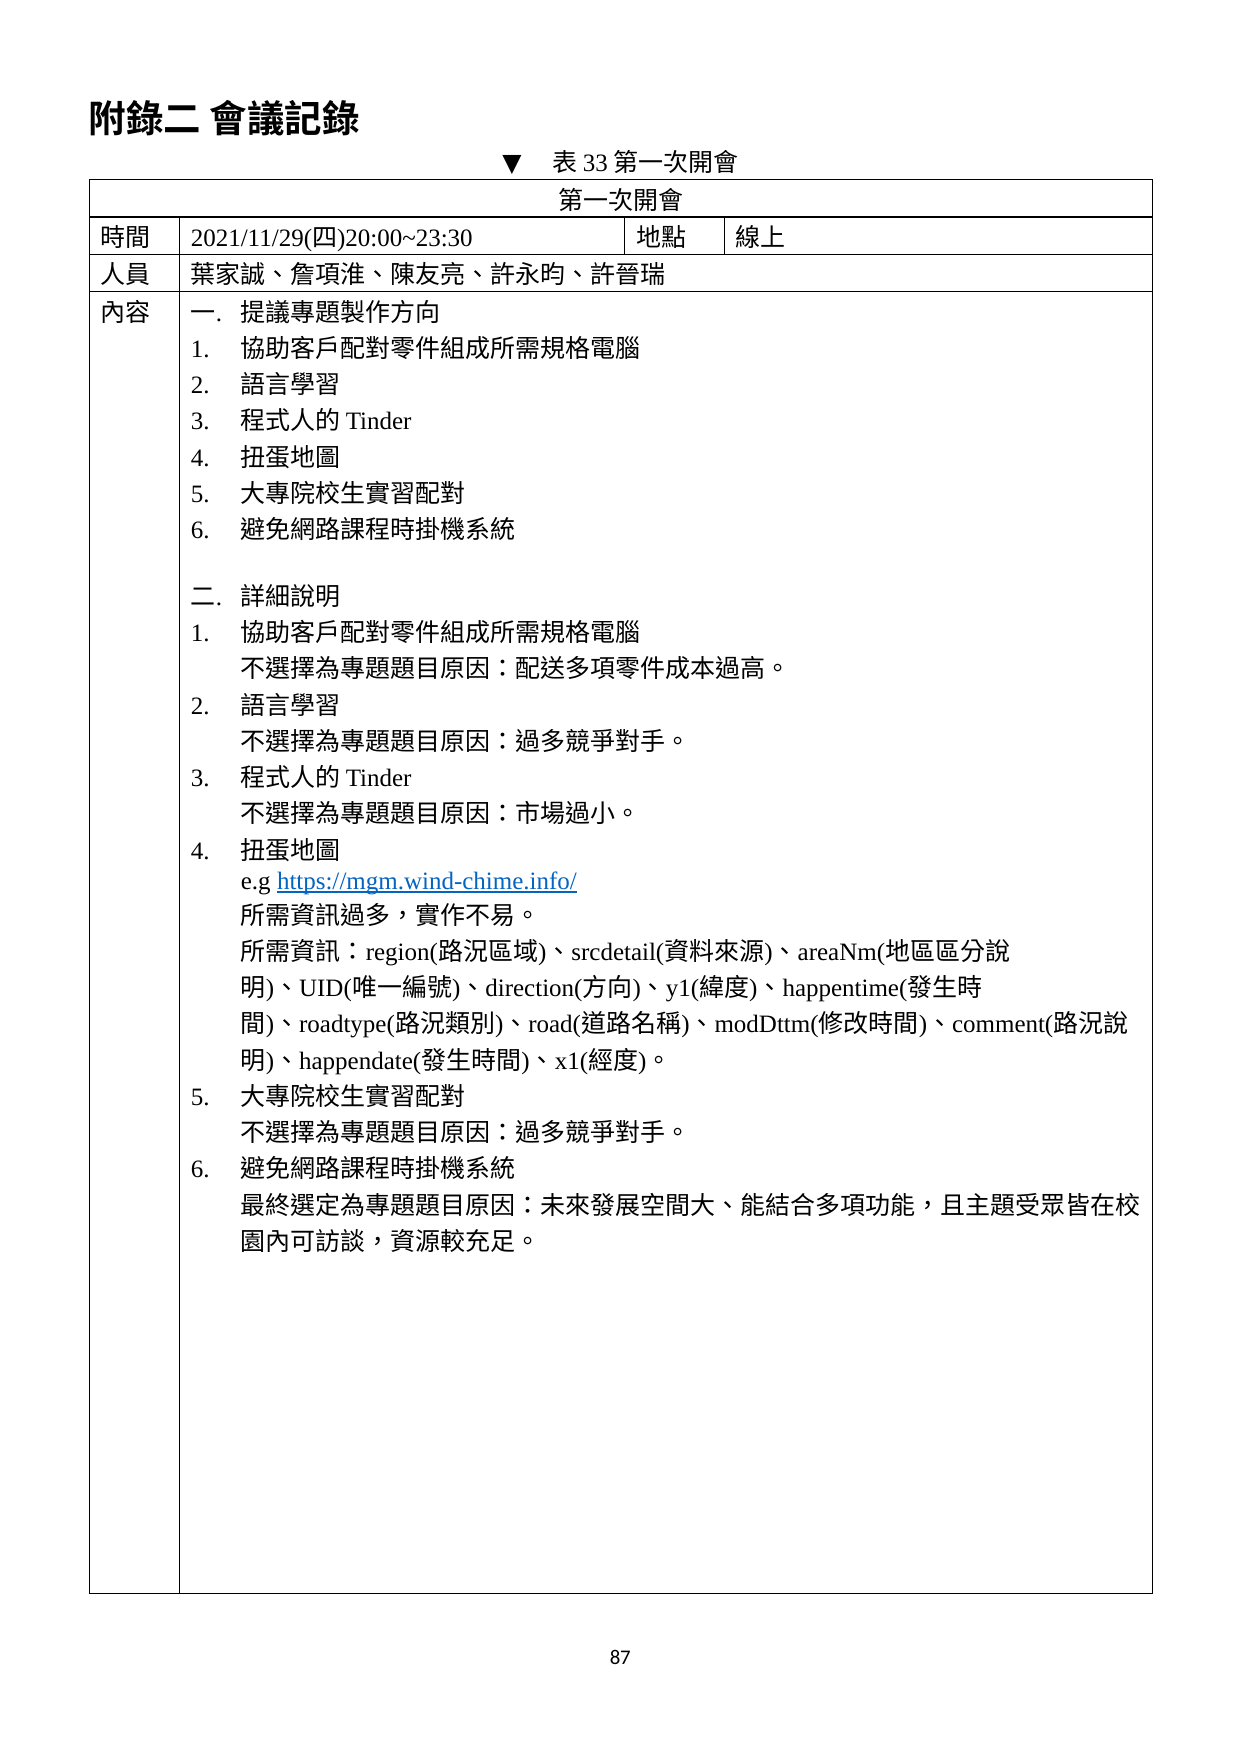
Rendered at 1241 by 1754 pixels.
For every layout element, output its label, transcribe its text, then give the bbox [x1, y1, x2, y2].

table_header 第一次開會 [90, 180, 1152, 216]
table_cell 線上 [725, 218, 1152, 254]
table_cell 人員 [90, 255, 179, 291]
table_cell 地點 [625, 218, 724, 254]
table_cell 內容 [90, 292, 179, 1592]
table_cell 提議專題製作方向 協助客戶配對零件組成所需規格電腦 語言學習 程式人的Tinder 扭蛋地圖 大專院校生實習配對 避免網路課程時掛機系統 詳細說明 協助客戶配對零件組成所需規格電腦 不選擇為專題題目原因：配送多項零件成本過高。 語言學習 不選擇為專題題目原因：過多競爭對手。 程式人的Tinder 不選擇為專題題目原因：市場過小。 扭蛋地圖 e.g https://mgm.wind-chime.info/ 所需資訊過多，實作不易。 所需資訊：region(路況區域)、srcdetail(資料來源)、areaNm(地區區分說明)、UID(唯一編號)、direction(方向)、y1(緯度)、happentime(發生時間)、roadtype(路況類別)、road(道路名稱)、modDttm(修改時間)、comment(路況說明)、happendate(發生時間)、x1(經度)。 大專院校生實習配對 不選擇為專題題目原因：過多競爭對手。 避免網路課程時掛機系統 最終選定為專題題目原因：未來發展空間大、能結合多項功能，且主題受眾皆在校園內可訪談，資源較充足。 [180, 292, 1152, 1592]
text 附錄二 會議記錄 [89, 89, 1152, 143]
table_cell 葉家誠、詹項淮、陳友亮、許永昀、許晉瑞 [180, 255, 1152, 291]
table_cell 2021/11/29(四)20:00~23:30 [180, 218, 624, 254]
table_cell 時間 [90, 218, 179, 254]
list 表 33 第一次開會 [89, 143, 1152, 179]
